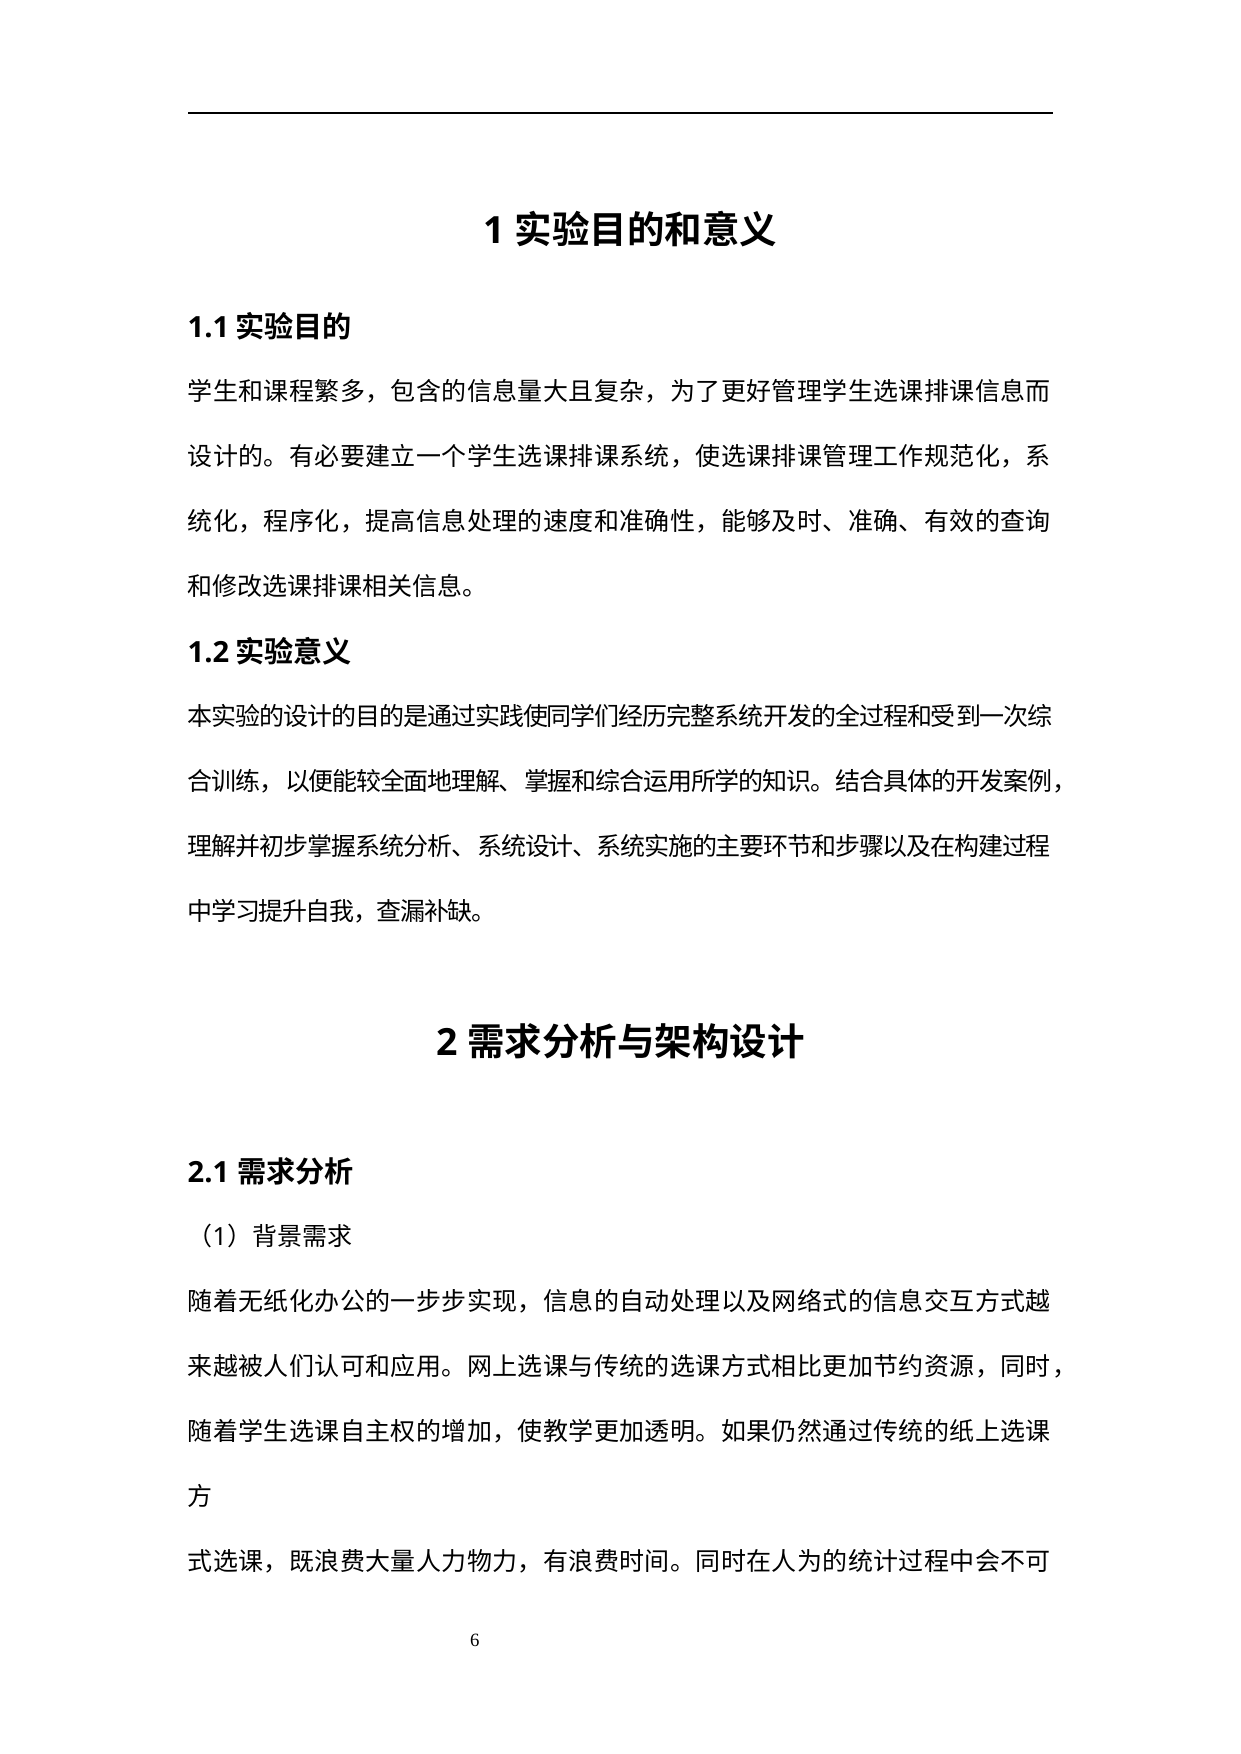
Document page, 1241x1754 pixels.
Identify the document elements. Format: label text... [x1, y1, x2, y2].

text 1.2实验意义 [187, 617, 1053, 682]
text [187, 1527, 1053, 1592]
text 1.1实验目的 [187, 292, 1053, 357]
text （1）背景需求 [187, 1202, 1053, 1267]
text 学生和课程繁多，包含的信息量大且复杂，为了更好管理学生选课排课信息而设计的。有必要建立一个学生选课排课系统，使选课排课管理工作规范化，系统化，程序化，提高信息处理的速度和准确性，能够及时、准确、有效的查询和修改选课排课相关信息。 [187, 357, 1053, 617]
text 随着无纸化办公的一步步实现，信息的自动处理以及网络式的信息交互方式越来越被人们认可和应用。网上选课与传统的选课方式相比更加节约资源，同时，随着学生选课自主权的增加，使教学更加透明。如果仍然通过传统的纸上选课方 [187, 1267, 1053, 1527]
text 本实验的设计的目的是通过实践使同学们经历完整系统开发的全过程和受到一次综合训练，以便能较全面地理解、掌握和综合运用所学的知识。结合具体的开发案例，理解并初步掌握系统分析、系统设计、系统实施的主要环节和步骤以及在构建过程中学习提升自我，查漏补缺。 [187, 682, 1053, 942]
text 2 需求分析与架构设计 [187, 1007, 1053, 1072]
text 2.1 需求分析 [187, 1137, 1053, 1202]
text 1 实验目的和意义 [187, 194, 1053, 259]
